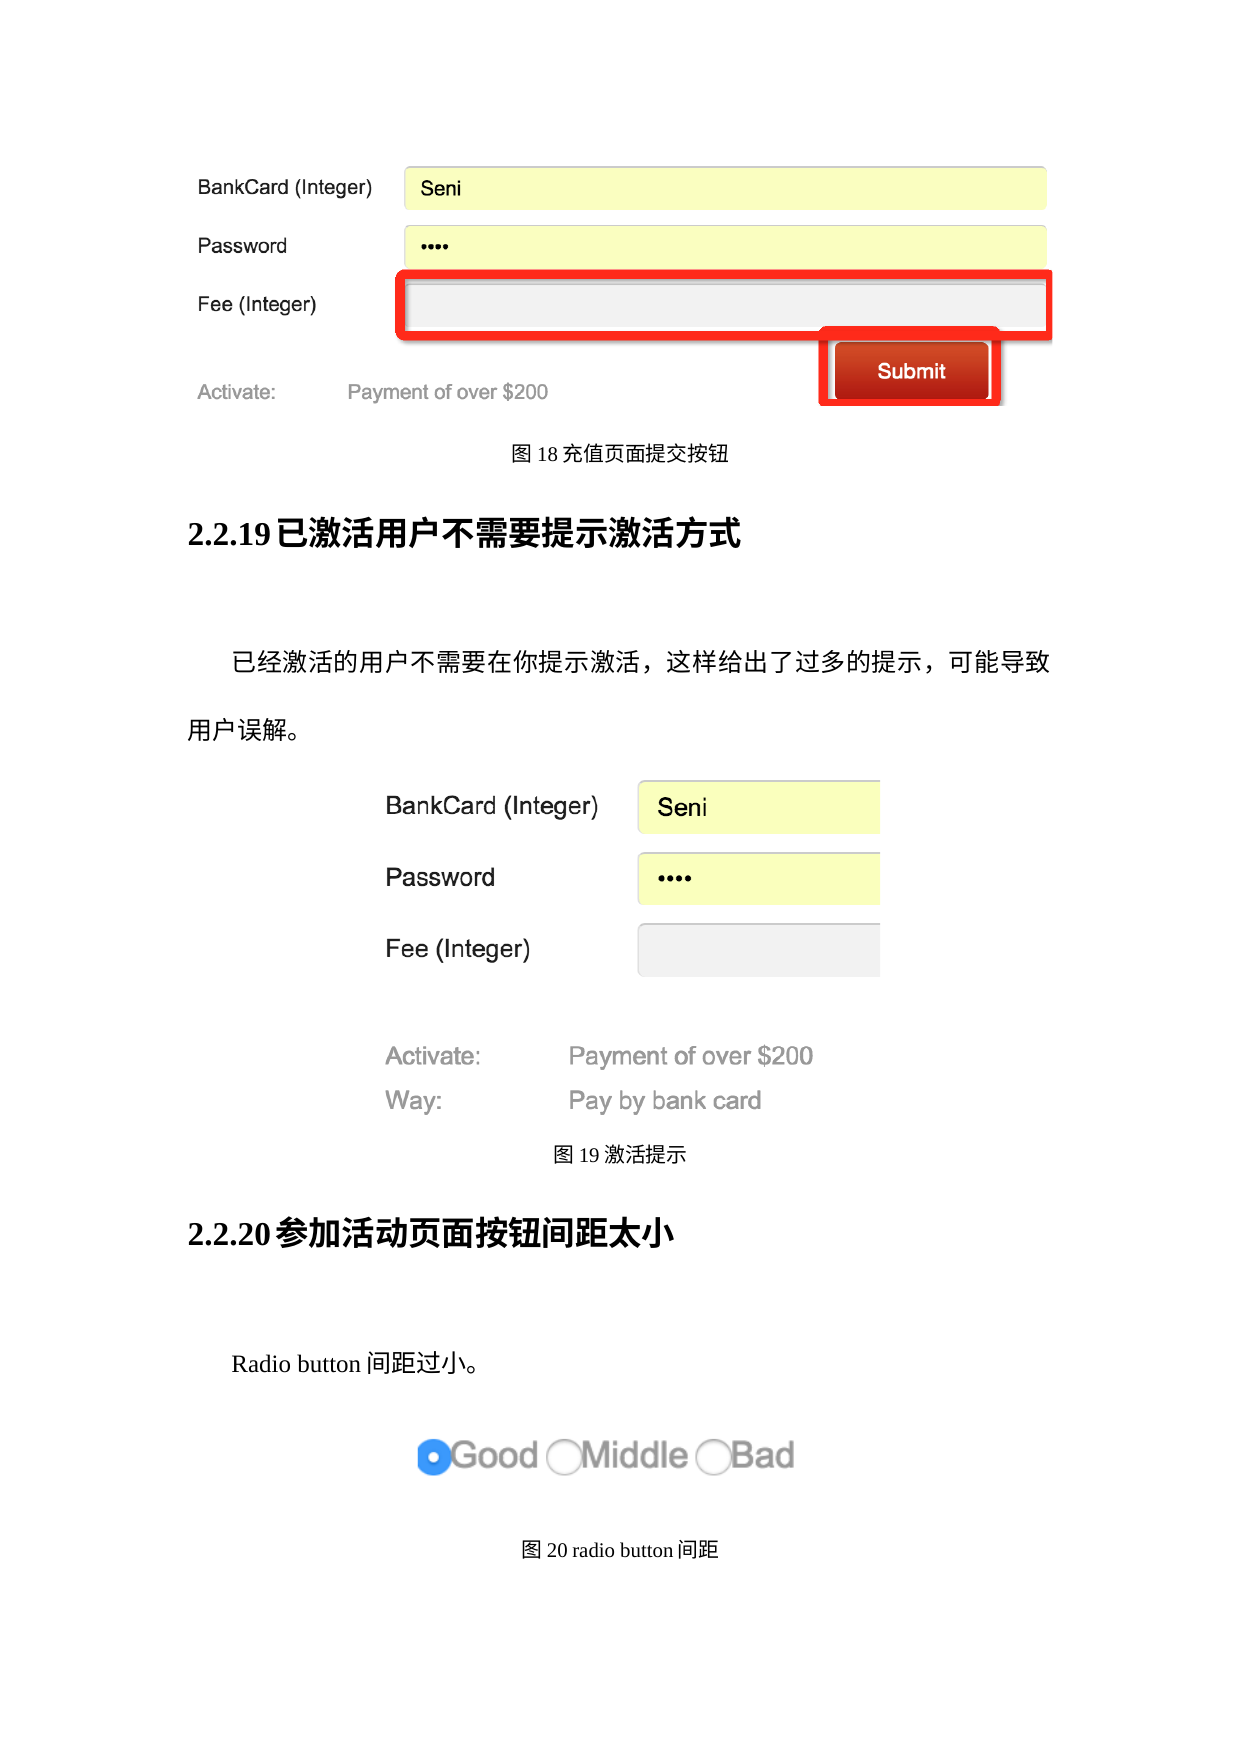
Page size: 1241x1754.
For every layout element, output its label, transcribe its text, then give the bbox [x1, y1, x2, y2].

text 图 20 radio button间距 [187, 1531, 1053, 1565]
text 图 19 激活提示 [187, 1136, 1053, 1170]
text 已经激活的用户不需要在你提示激活，这样给出了过多的提示，可能导致用户误解。 [187, 627, 1053, 762]
subtitle 参加活动页面按钮间距太小 [187, 1197, 1053, 1265]
text 图 18 充值页面提交按钮 [187, 436, 1053, 469]
text Radio button间距过小。 [187, 1327, 1053, 1395]
subtitle 已激活用户不需要提示激活方式 [187, 497, 1053, 564]
